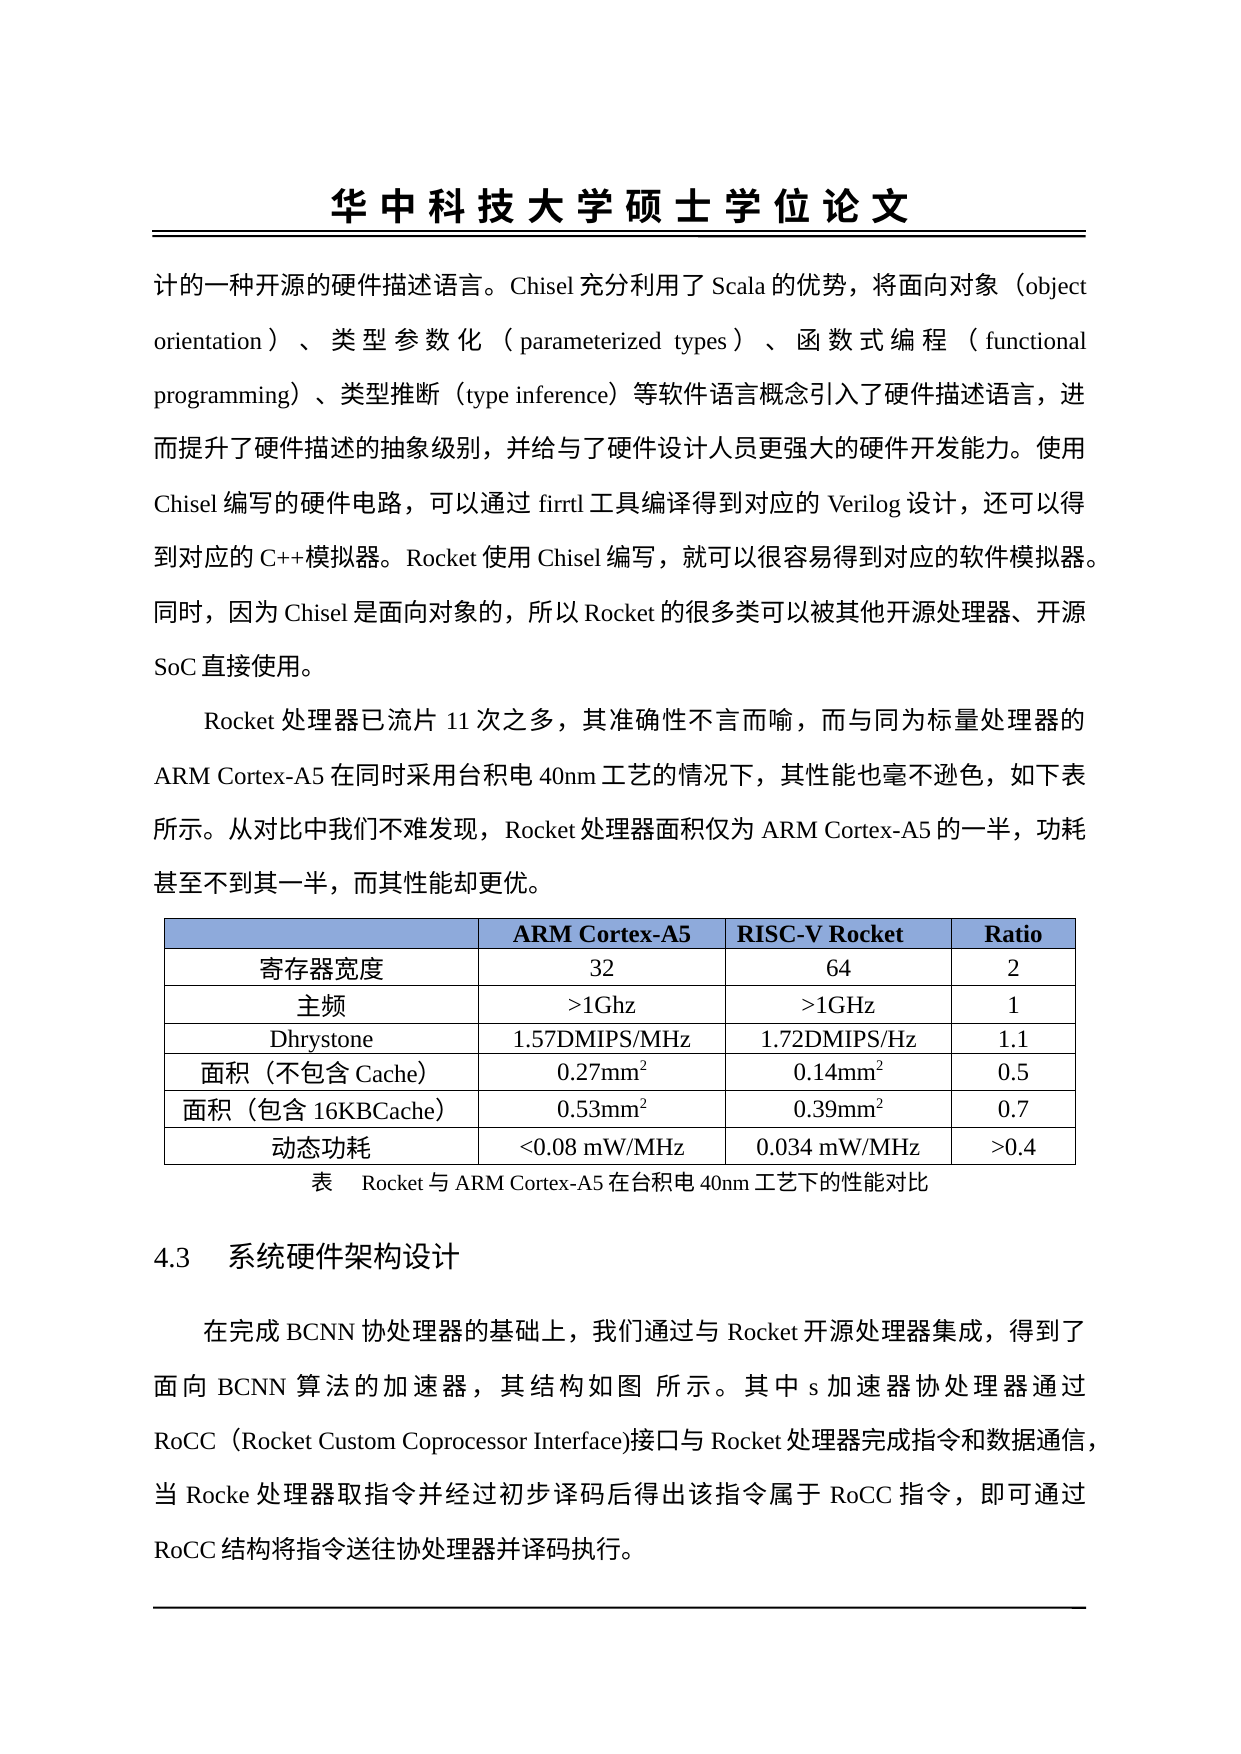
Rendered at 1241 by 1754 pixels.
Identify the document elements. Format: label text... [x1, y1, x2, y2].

table_cell 寄存器宽度 [165, 949, 478, 985]
table_cell 1.57DMIPS/MHz [479, 1024, 725, 1052]
table_cell <0.08 mW/MHz [479, 1128, 725, 1164]
table_cell 0.14mm2 [726, 1054, 951, 1090]
table_cell 0.5 [952, 1054, 1075, 1090]
text Rocket处理器已流片11次之多，其准确性不言而喻，而与同为标量处理器的ARM Cortex-A5在同时采用台积电40nm工艺的情况下，其性能也毫不逊色，如下表 所示。从对比中我们不难发现，Rocket处理器面积仅为ARM Cortex-A5的一半，功耗甚至不到其一半，而其性能却更优。 [153, 701, 1087, 900]
text 表 Rocket与 ARM Cortex-A5在台积电40nm工艺下的性能对比 [153, 1165, 1087, 1197]
table_cell >1Ghz [479, 986, 725, 1023]
table_cell Dhrystone [165, 1024, 478, 1052]
table_cell 0.7 [952, 1091, 1075, 1127]
table_cell 1 [952, 986, 1075, 1023]
table_cell 0.034 mW/MHz [726, 1128, 951, 1164]
text 在完成BCNN协处理器的基础上，我们通过与Rocket开源处理器集成，得到了面向BCNN算法的加速器，其结构如图 所示。其中s加速器协处理器通过RoCC（Rocket Custom Coprocessor Interface)接口与Rocket处理器完成指令和数据通信，当Rocke处理器取指令并经过初步译码后得出该指令属于RoCC指令，即可通过RoCC结构将指令送往协处理器并译码执行。 [153, 1312, 1087, 1566]
table_cell 动态功耗 [165, 1128, 478, 1164]
subtitle 系统硬件架构设计 [153, 1234, 1087, 1276]
table_cell 主频 [165, 986, 478, 1023]
table_cell 面积（不包含Cache） [165, 1054, 478, 1090]
table_cell 0.53mm2 [479, 1091, 725, 1127]
table_cell 2 [952, 949, 1075, 985]
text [153, 266, 1087, 683]
table_cell 1.1 [952, 1024, 1075, 1052]
table_cell 0.27mm2 [479, 1054, 725, 1090]
table_header RISC-V Rocket [726, 919, 951, 948]
table_header ARM Cortex-A5 [479, 919, 725, 948]
table_cell >0.4 [952, 1128, 1075, 1164]
table_cell 0.39mm2 [726, 1091, 951, 1127]
table_cell >1GHz [726, 986, 951, 1023]
table_cell 1.72DMIPS/Hz [726, 1024, 951, 1052]
table_cell 面积（包含16KBCache） [165, 1091, 478, 1127]
table_cell 32 [479, 949, 725, 985]
table_header [165, 919, 478, 948]
table_header Ratio [952, 919, 1075, 948]
table_cell 64 [726, 949, 951, 985]
